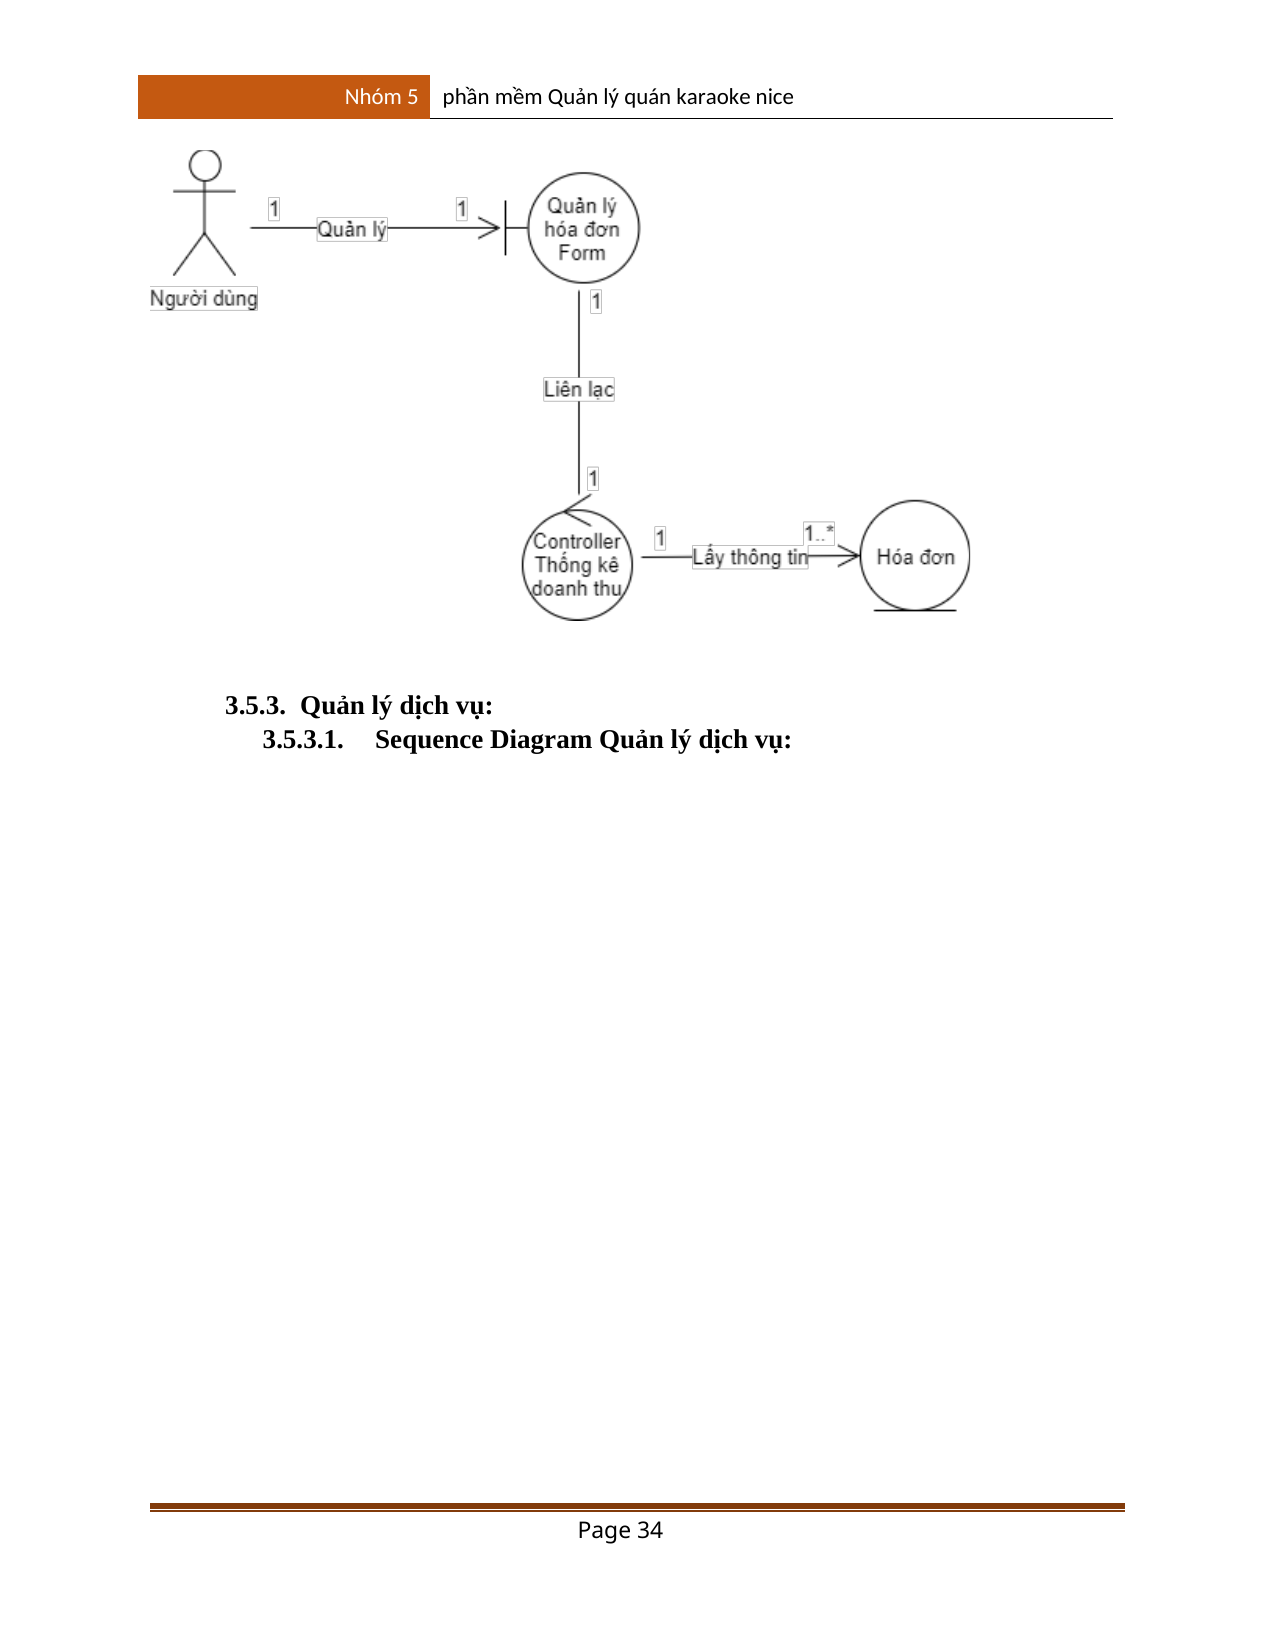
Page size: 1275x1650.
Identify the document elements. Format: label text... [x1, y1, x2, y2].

picture [150, 150, 971, 621]
list Quản lý dịch vụ: [225, 689, 1125, 721]
list Sequence Diagram Quản lý dịch vụ: [262, 723, 1125, 754]
